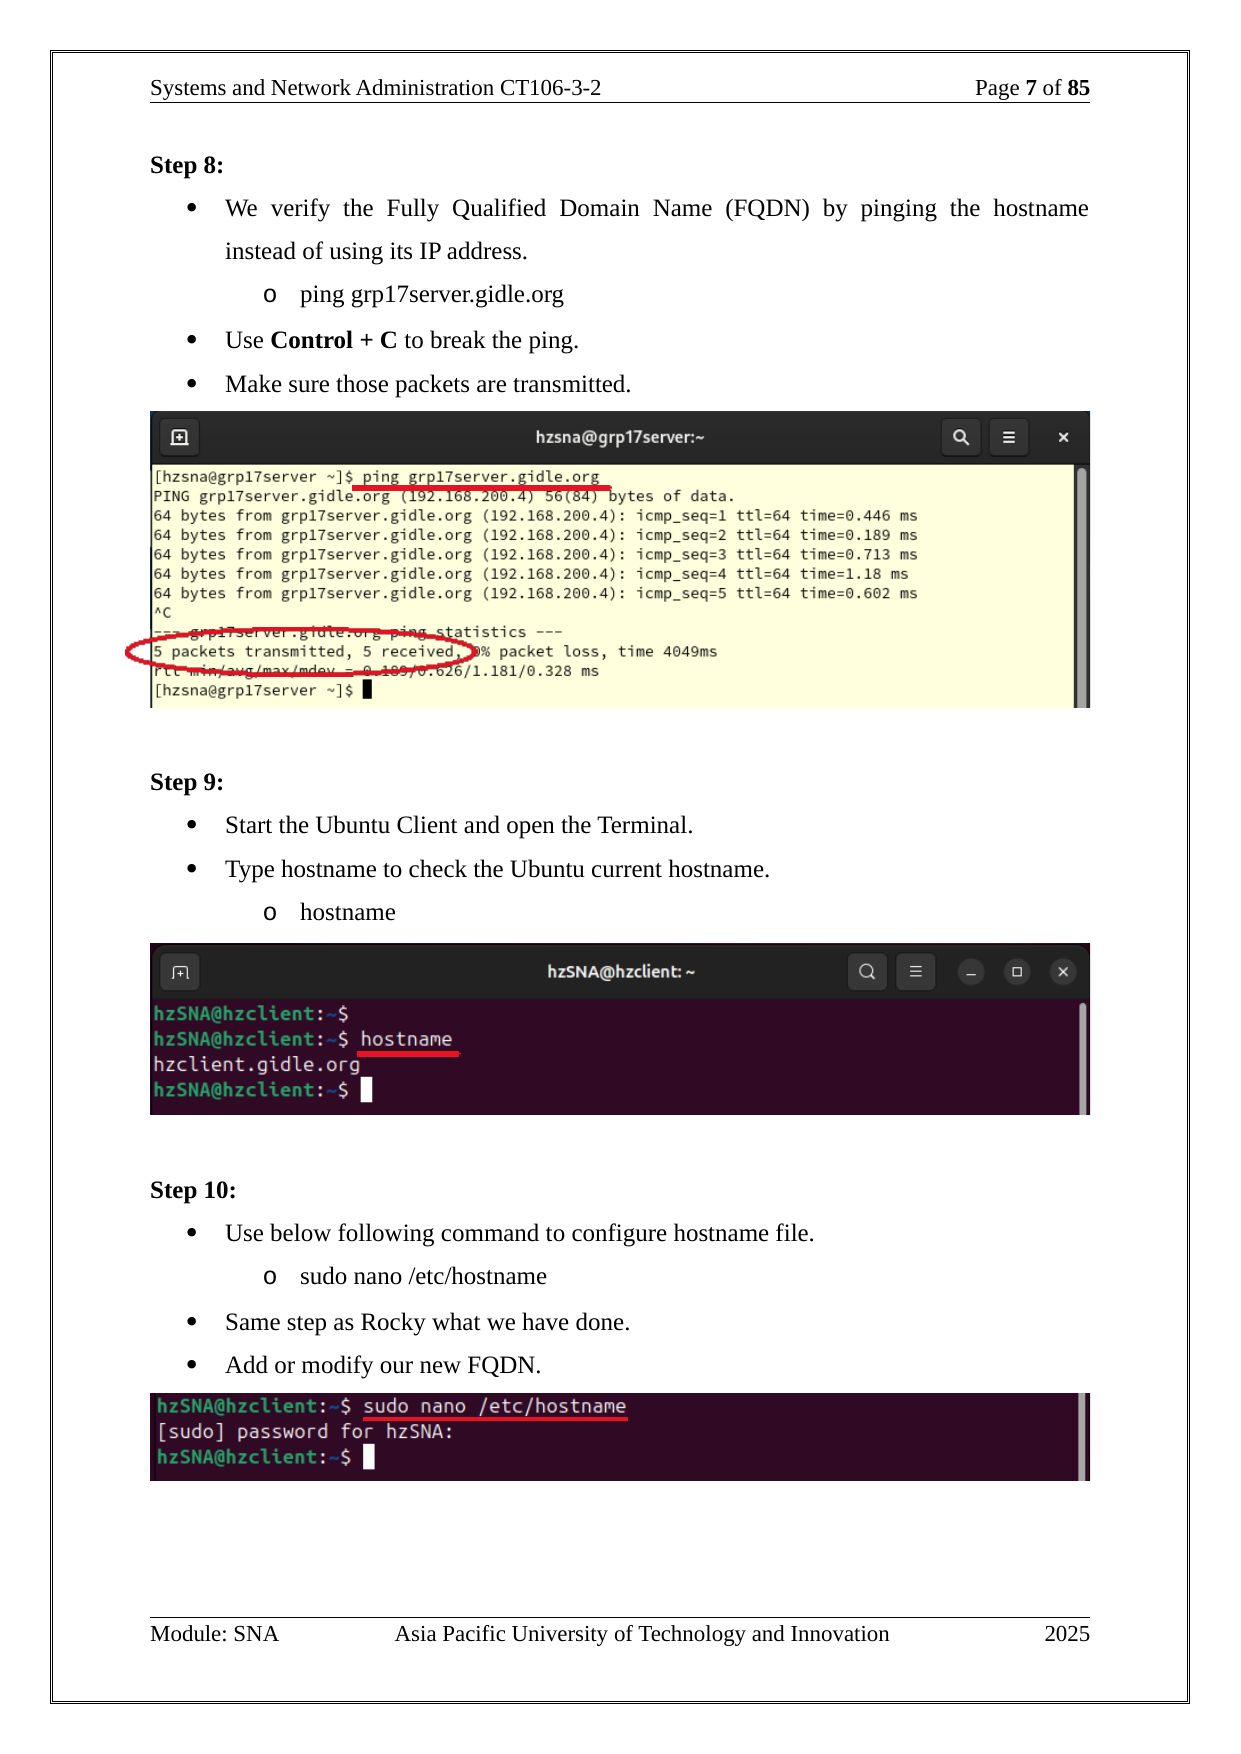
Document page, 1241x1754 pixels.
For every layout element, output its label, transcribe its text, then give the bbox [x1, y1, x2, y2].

list Use Control + C to break the ping. [187, 326, 1090, 354]
list Same step as Rocky what we have done. [187, 1307, 1090, 1336]
text Step 8: [150, 150, 1090, 179]
list sudo nano /etc/hostname [262, 1261, 1090, 1292]
list We verify the Fully Qualified Domain Name (FQDN) by pinging the hostname instead of using its IP address. [187, 193, 1090, 265]
picture [150, 1393, 1091, 1481]
list Make sure those packets are transmitted. [187, 369, 1090, 397]
text Step 10: [150, 1175, 1090, 1203]
text Step 9: [150, 767, 1090, 796]
list Use below following command to configure hostname file. [187, 1218, 1090, 1247]
list Add or modify our new FQDN. [187, 1350, 1090, 1379]
list Type hostname to check the Ubuntu current hostname. [187, 854, 1090, 882]
picture [125, 411, 1091, 708]
picture [150, 943, 1091, 1115]
list ping grp17server.gidle.org [262, 279, 1090, 310]
list Start the Ubuntu Client and open the Terminal. [187, 811, 1090, 839]
list hostname [262, 897, 1090, 928]
